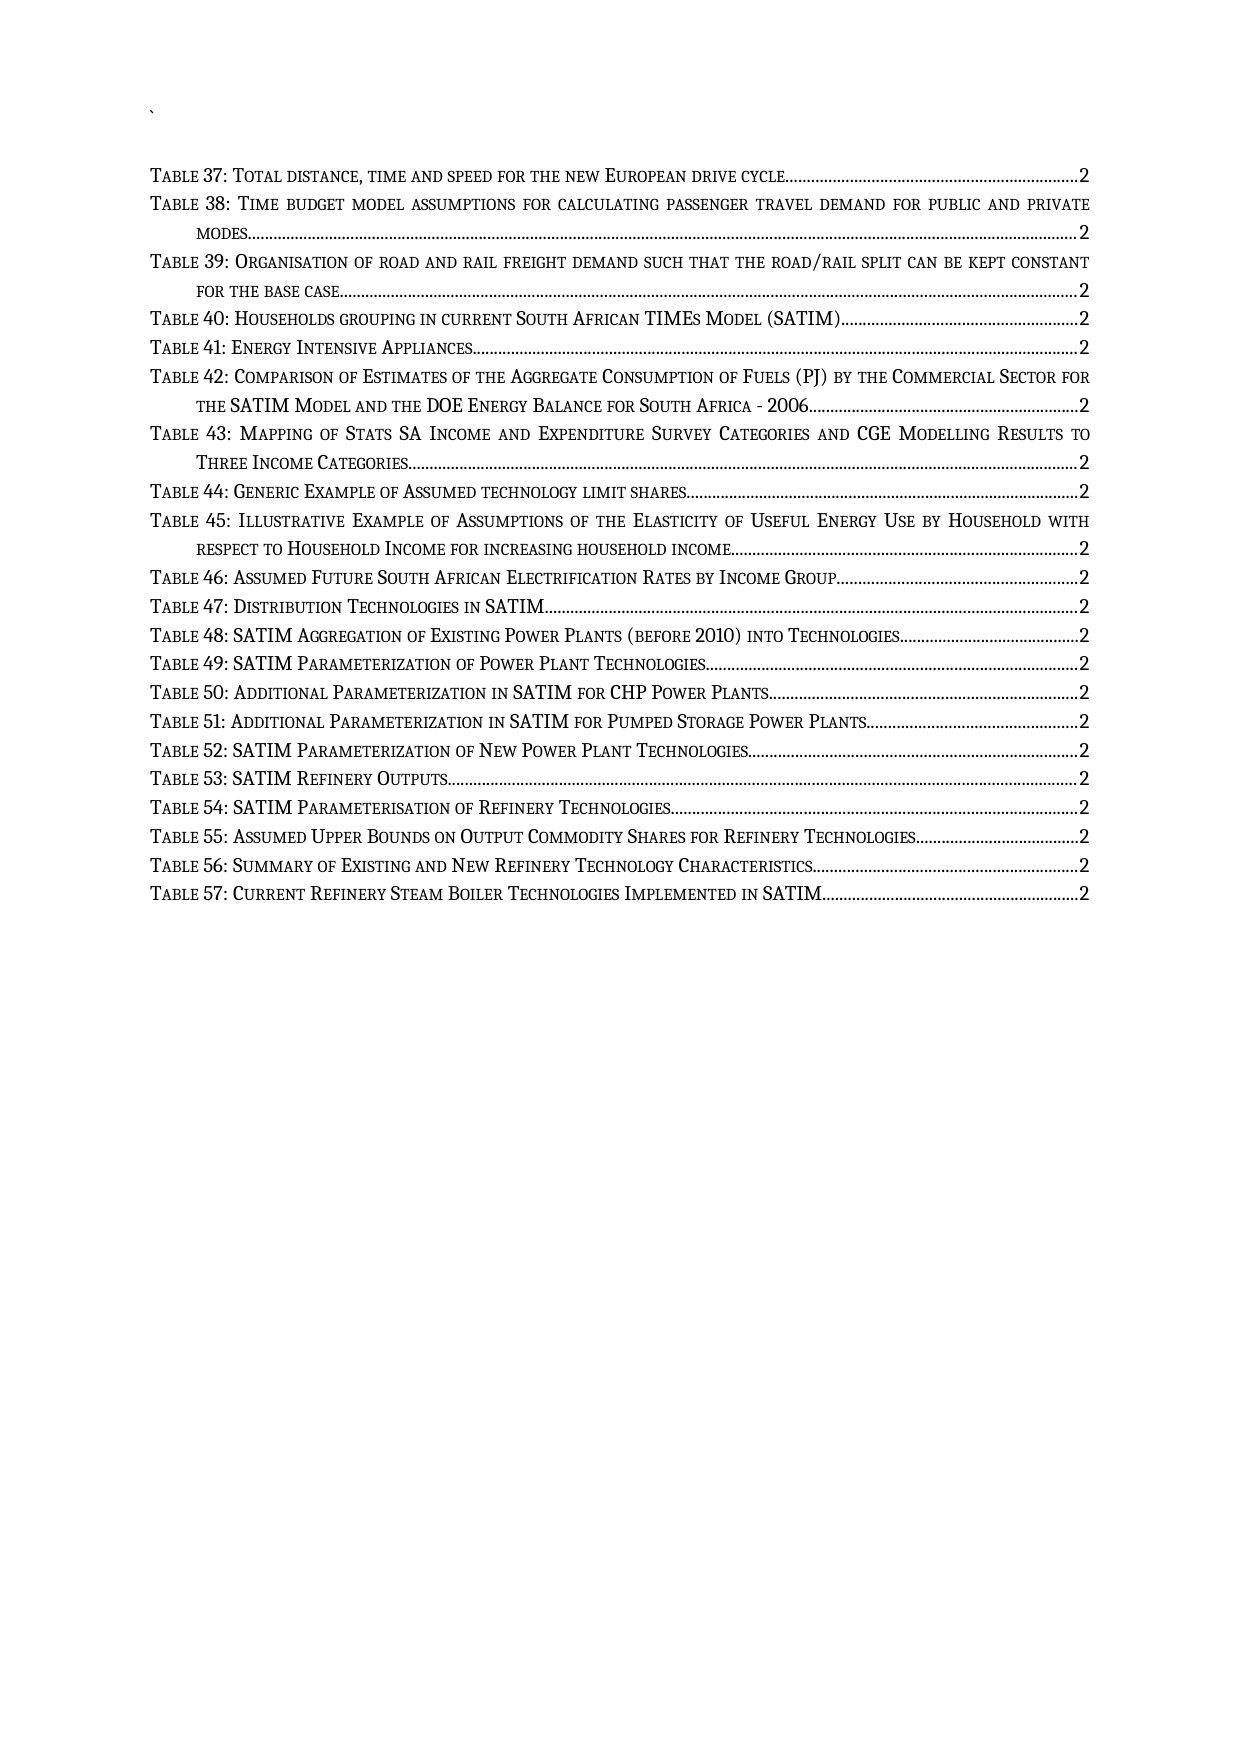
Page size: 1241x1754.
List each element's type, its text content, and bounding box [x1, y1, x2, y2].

text Table 54: SATIM Parameterisation of Refinery Technologies 2 [150, 796, 1090, 820]
text Table 46: Assumed Future South African Electrification Rates by Income Group 2 [150, 566, 1090, 590]
text Table 51: Additional Parameterization in SATIM for Pumped Storage Power Plants 2 [150, 709, 1090, 733]
text Table 49: SATIM Parameterization of Power Plant Technologies 2 [150, 652, 1090, 676]
text Table 45: Illustrative Example of Assumptions of the Elasticity of Useful Energy Use by Household with respect to Household Income for increasing household income 2 [150, 508, 1090, 561]
text Table 42: Comparison of Estimates of the Aggregate Consumption of Fuels (PJ) by the Commercial Sector for the SATIM Model and the DOE Energy Balance for South Africa - 2006 2 [150, 364, 1090, 417]
text Table 57: Current Refinery Steam Boiler Technologies Implemented in SATIM 2 [150, 882, 1090, 906]
text Table 47: Distribution Technologies in SATIM 2 [150, 594, 1090, 618]
text Table 52: SATIM Parameterization of New Power Plant Technologies 2 [150, 738, 1090, 762]
text Table 44: Generic Example of Assumed technology limit shares 2 [150, 479, 1090, 503]
text Table 56: Summary of Existing and New Refinery Technology Characteristics 2 [150, 853, 1090, 877]
text Table 50: Additional Parameterization in SATIM for CHP Power Plants 2 [150, 681, 1090, 705]
text Table 55: Assumed Upper Bounds on Output Commodity Shares for Refinery Technologies 2 [150, 824, 1090, 848]
text Table 48: SATIM Aggregation of Existing Power Plants (before 2010) into Technologies 2 [150, 623, 1090, 647]
text Table 41: Energy Intensive Appliances 2 [150, 336, 1090, 360]
text Table 43: Mapping of Stats SA Income and Expenditure Survey Categories and CGE Modelling Results to Three Income Categories 2 [150, 422, 1090, 475]
text Table 53: SATIM Refinery Outputs 2 [150, 767, 1090, 791]
text Table 40: Households grouping in current South African TIMEs Model (SATIM) 2 [150, 307, 1090, 331]
text Table 38: Time budget model assumptions for calculating passenger travel demand for public and private modes 2 [150, 192, 1090, 245]
text Table 39: Organisation of road and rail freight demand such that the road/rail split can be kept constant for the base case 2 [150, 249, 1090, 302]
text Table 37: Total distance, time and speed for the new European drive cycle 2 [150, 163, 1090, 187]
